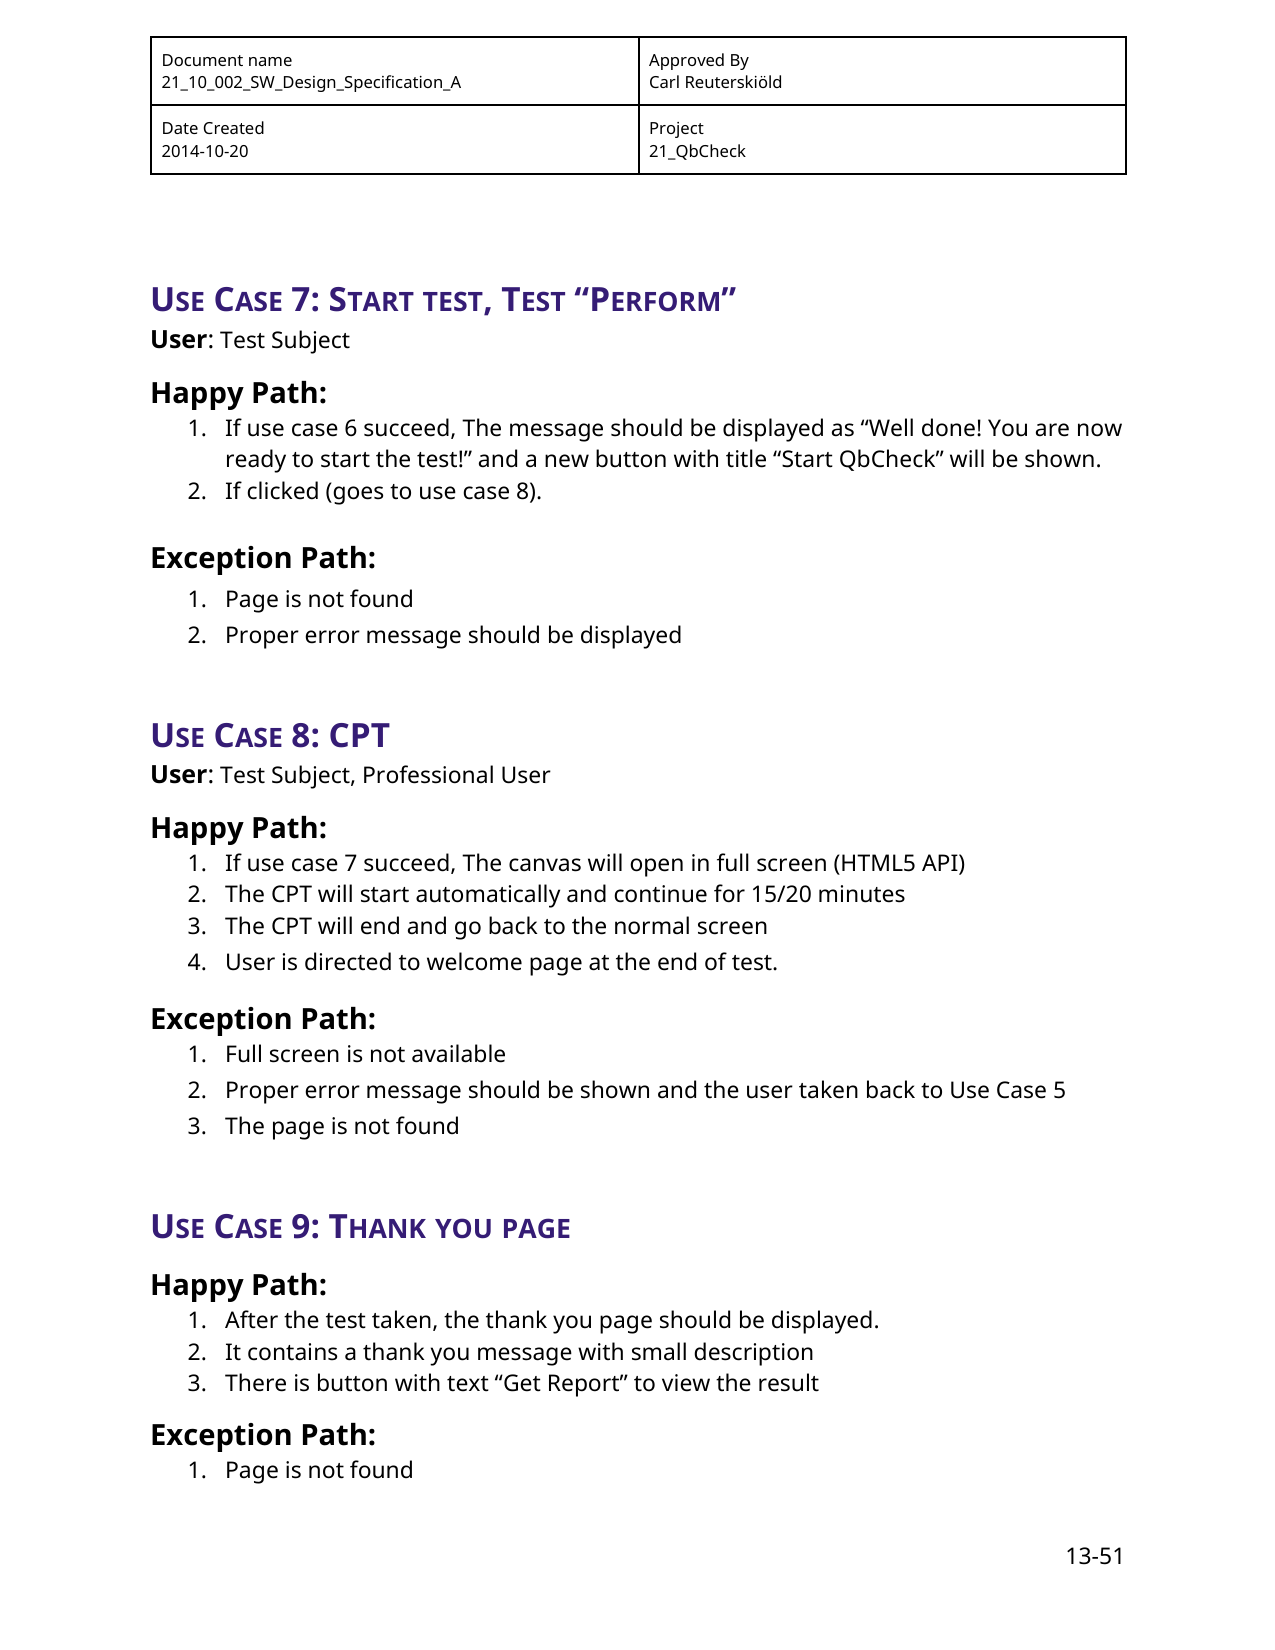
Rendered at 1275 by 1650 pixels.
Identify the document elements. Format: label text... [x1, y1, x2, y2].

list If clicked (goes to use case 8). [187, 474, 1125, 506]
list After the test taken, the thank you page should be displayed. [187, 1304, 1125, 1336]
list The CPT will start automatically and continue for 15/20 minutes [187, 878, 1125, 910]
subtitle Happy Path: [150, 807, 1125, 847]
list If use case 6 succeed, The message should be displayed as “Well done! You are now ready to start the test!” and a new button with title “Start QbCheck” will be shown. [187, 412, 1125, 474]
text Exception Path: [150, 537, 1125, 577]
subtitle Exception Path: [150, 1415, 1125, 1454]
list If use case 7 succeed, The canvas will open in full screen (HTML5 API) [187, 847, 1125, 878]
list The page is not found [187, 1110, 1125, 1141]
subtitle Happy Path: [150, 1264, 1125, 1304]
subtitle Happy Path: [150, 372, 1125, 412]
list The CPT will end and go back to the normal screen [187, 910, 1125, 941]
list Page is not found [187, 583, 1125, 614]
list There is button with text “Get Report” to view the result [187, 1367, 1125, 1398]
subtitle Use Case 7: Start test, Test “Perform” [150, 276, 1125, 322]
list Proper error message should be shown and the user taken back to Use Case 5 [187, 1074, 1125, 1105]
subtitle Use Case 8: CPT [150, 711, 1125, 757]
list User is directed to welcome page at the end of test. [187, 946, 1125, 977]
list It contains a thank you message with small description [187, 1336, 1125, 1367]
list Page is not found [187, 1454, 1125, 1486]
subtitle Use Case 9: Thank you page [150, 1202, 1125, 1248]
text User: Test Subject, Professional User [150, 757, 1125, 791]
subtitle Exception Path: [150, 998, 1125, 1038]
list Full screen is not available [187, 1038, 1125, 1069]
text User: Test Subject [150, 322, 1125, 356]
list Proper error message should be displayed [187, 619, 1125, 650]
